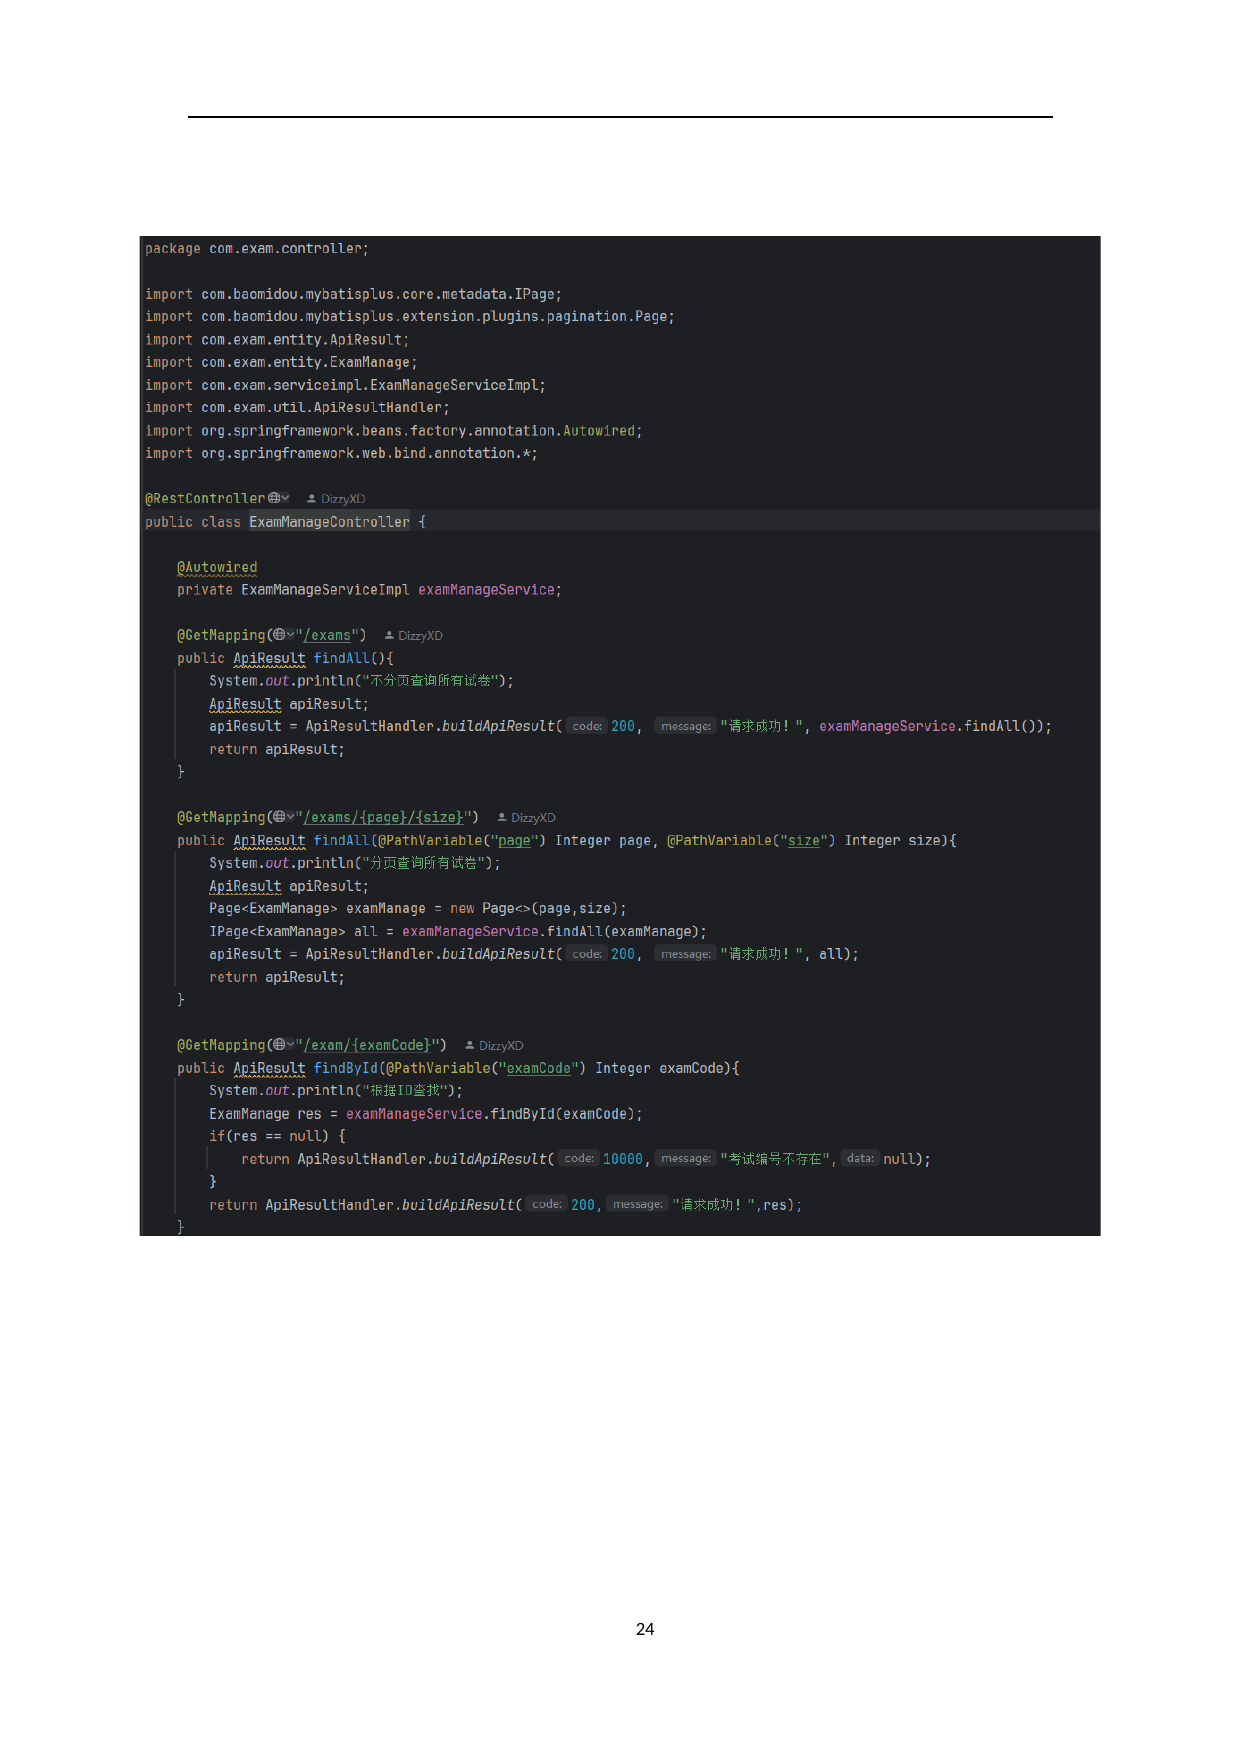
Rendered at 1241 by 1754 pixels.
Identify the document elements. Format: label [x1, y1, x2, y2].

picture [139, 236, 1101, 1236]
